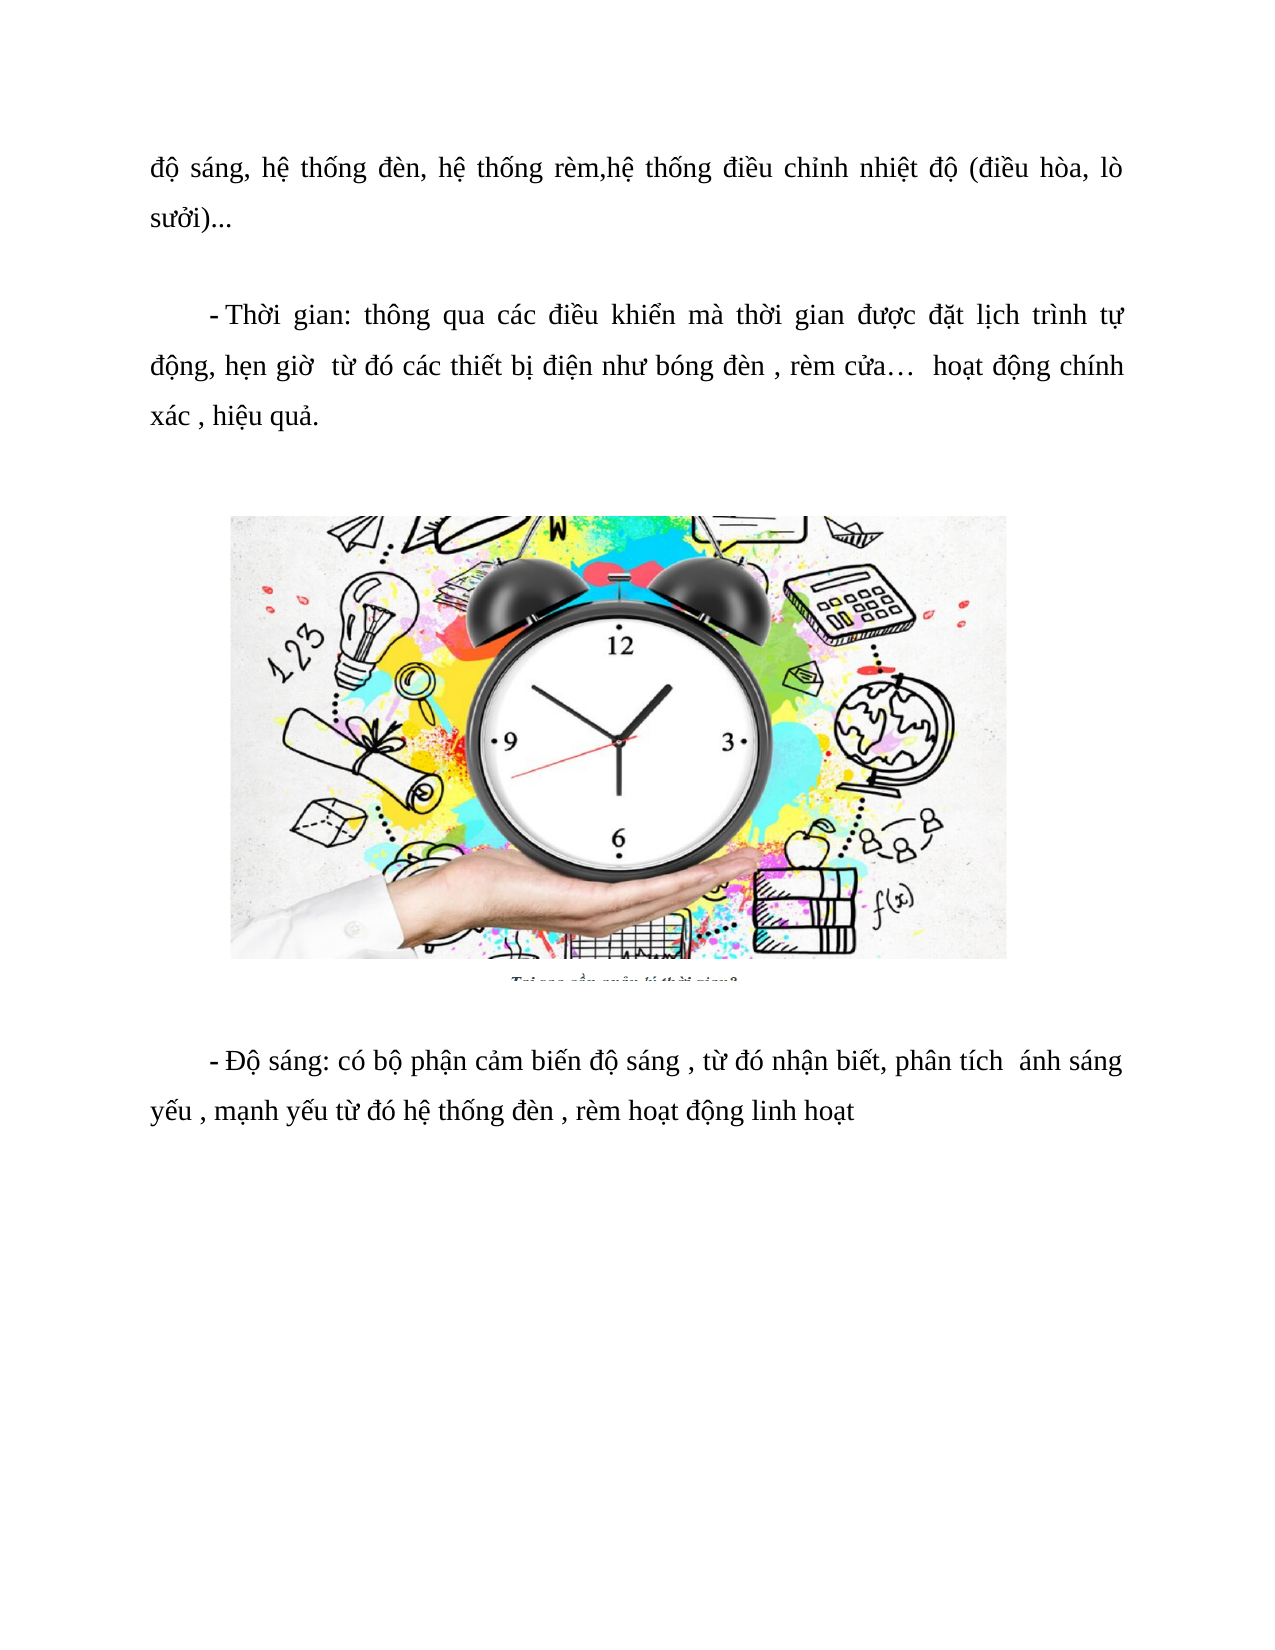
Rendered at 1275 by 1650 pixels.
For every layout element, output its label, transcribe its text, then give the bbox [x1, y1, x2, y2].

list Thời gian: thông qua các điều khiển mà thời gian được đặt lịch trình tự động, hẹn giờ từ đó các thiết bị điện như bóng đèn , rèm cửa… hoạt động chính xác , hiệu quả. [150, 297, 1125, 432]
picture [150, 495, 1063, 981]
list Độ sáng: có bộ phận cảm biến độ sáng , từ đó nhận biết, phân tích ánh sáng yếu , mạnh yếu từ đó hệ thống đèn , rèm hoạt động linh hoạt [150, 1043, 1125, 1127]
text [150, 150, 1125, 234]
